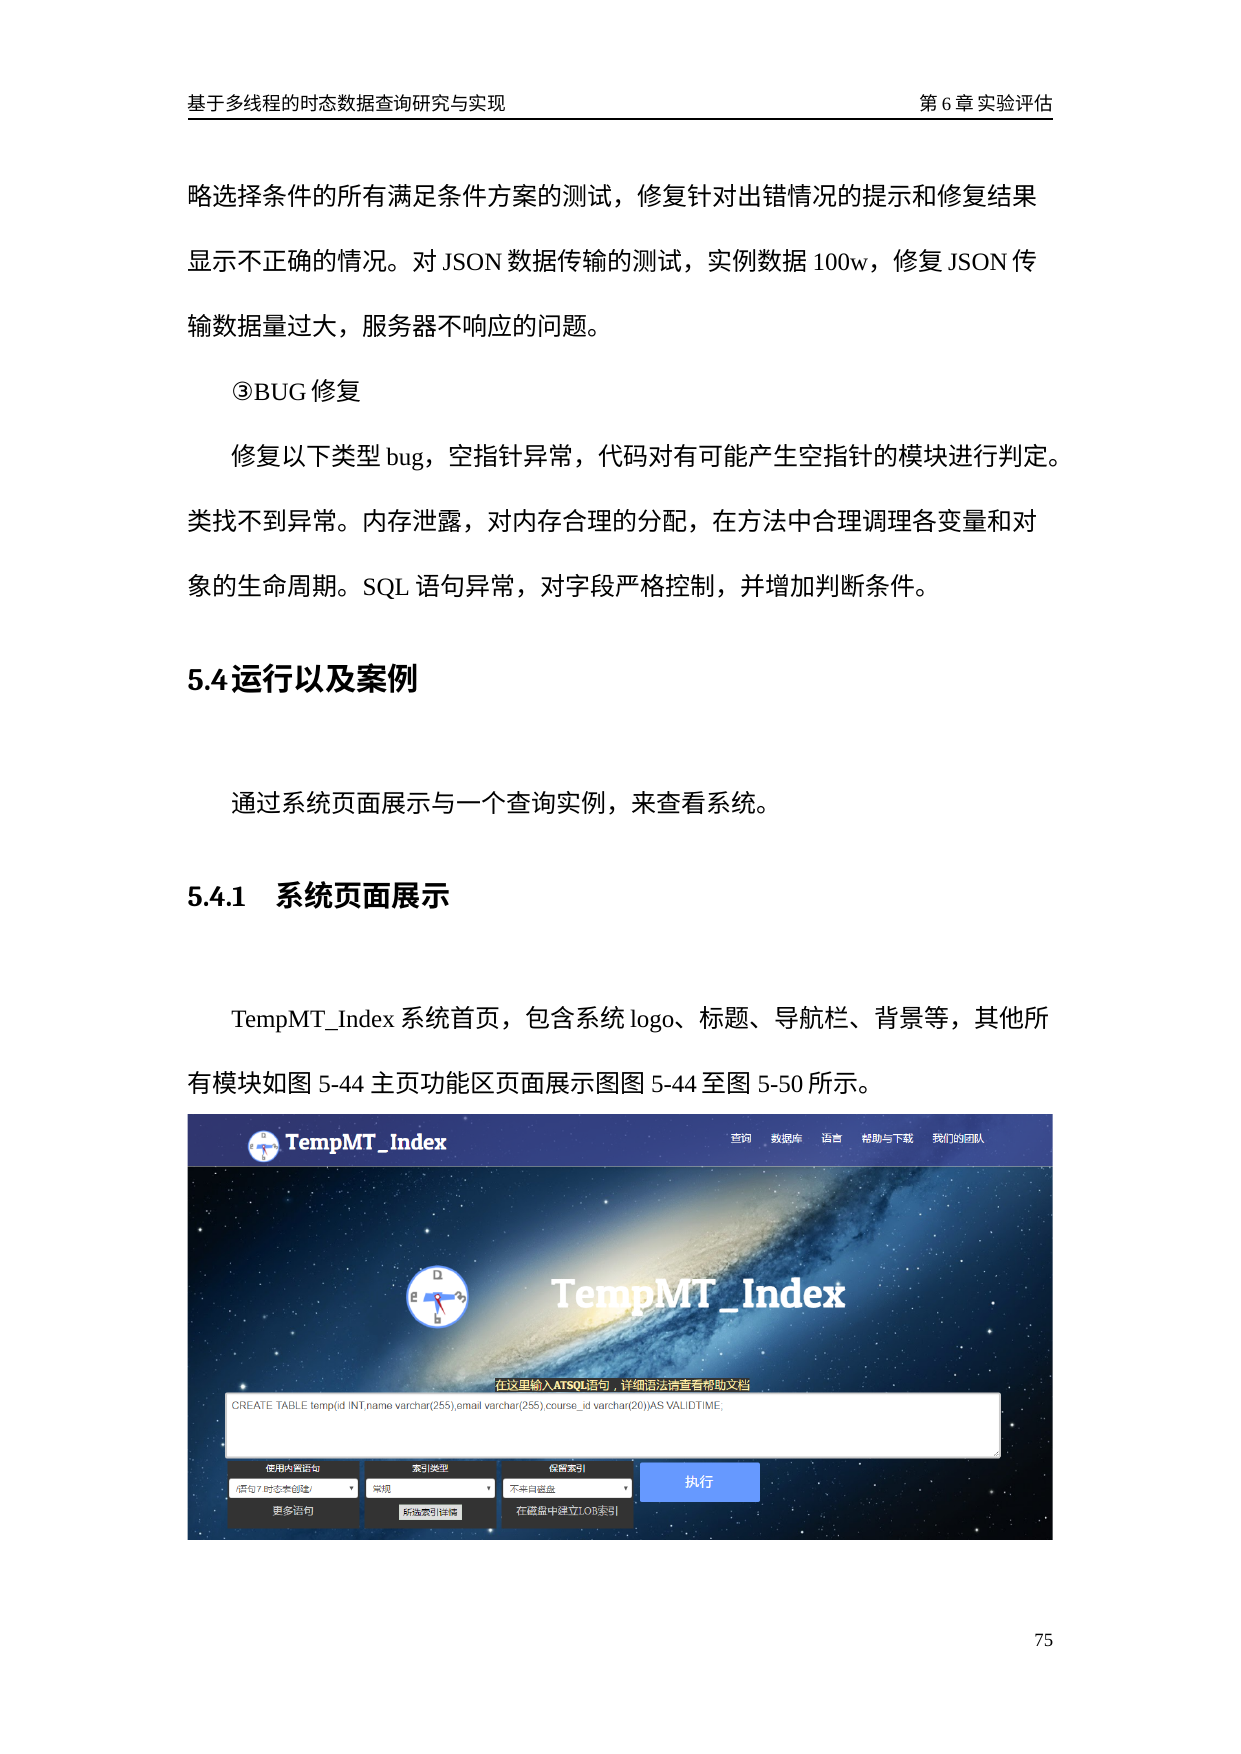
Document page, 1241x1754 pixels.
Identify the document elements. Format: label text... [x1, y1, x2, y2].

picture [187, 1114, 1053, 1540]
text 通过系统页面展示与一个查询实例，来查看系统。 [187, 769, 1053, 834]
text ③BUG修复 [187, 357, 1053, 422]
subtitle 运行以及案例 [187, 644, 1053, 709]
subtitle 系统页面展示 [187, 861, 1053, 926]
text 修复以下类型bug，空指针异常，代码对有可能产生空指针的模块进行判定。类找不到异常。内存泄露，对内存合理的分配，在方法中合理调理各变量和对象的生命周期。SQL语句异常，对字段严格控制，并增加判断条件。 [187, 422, 1053, 617]
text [187, 162, 1053, 357]
